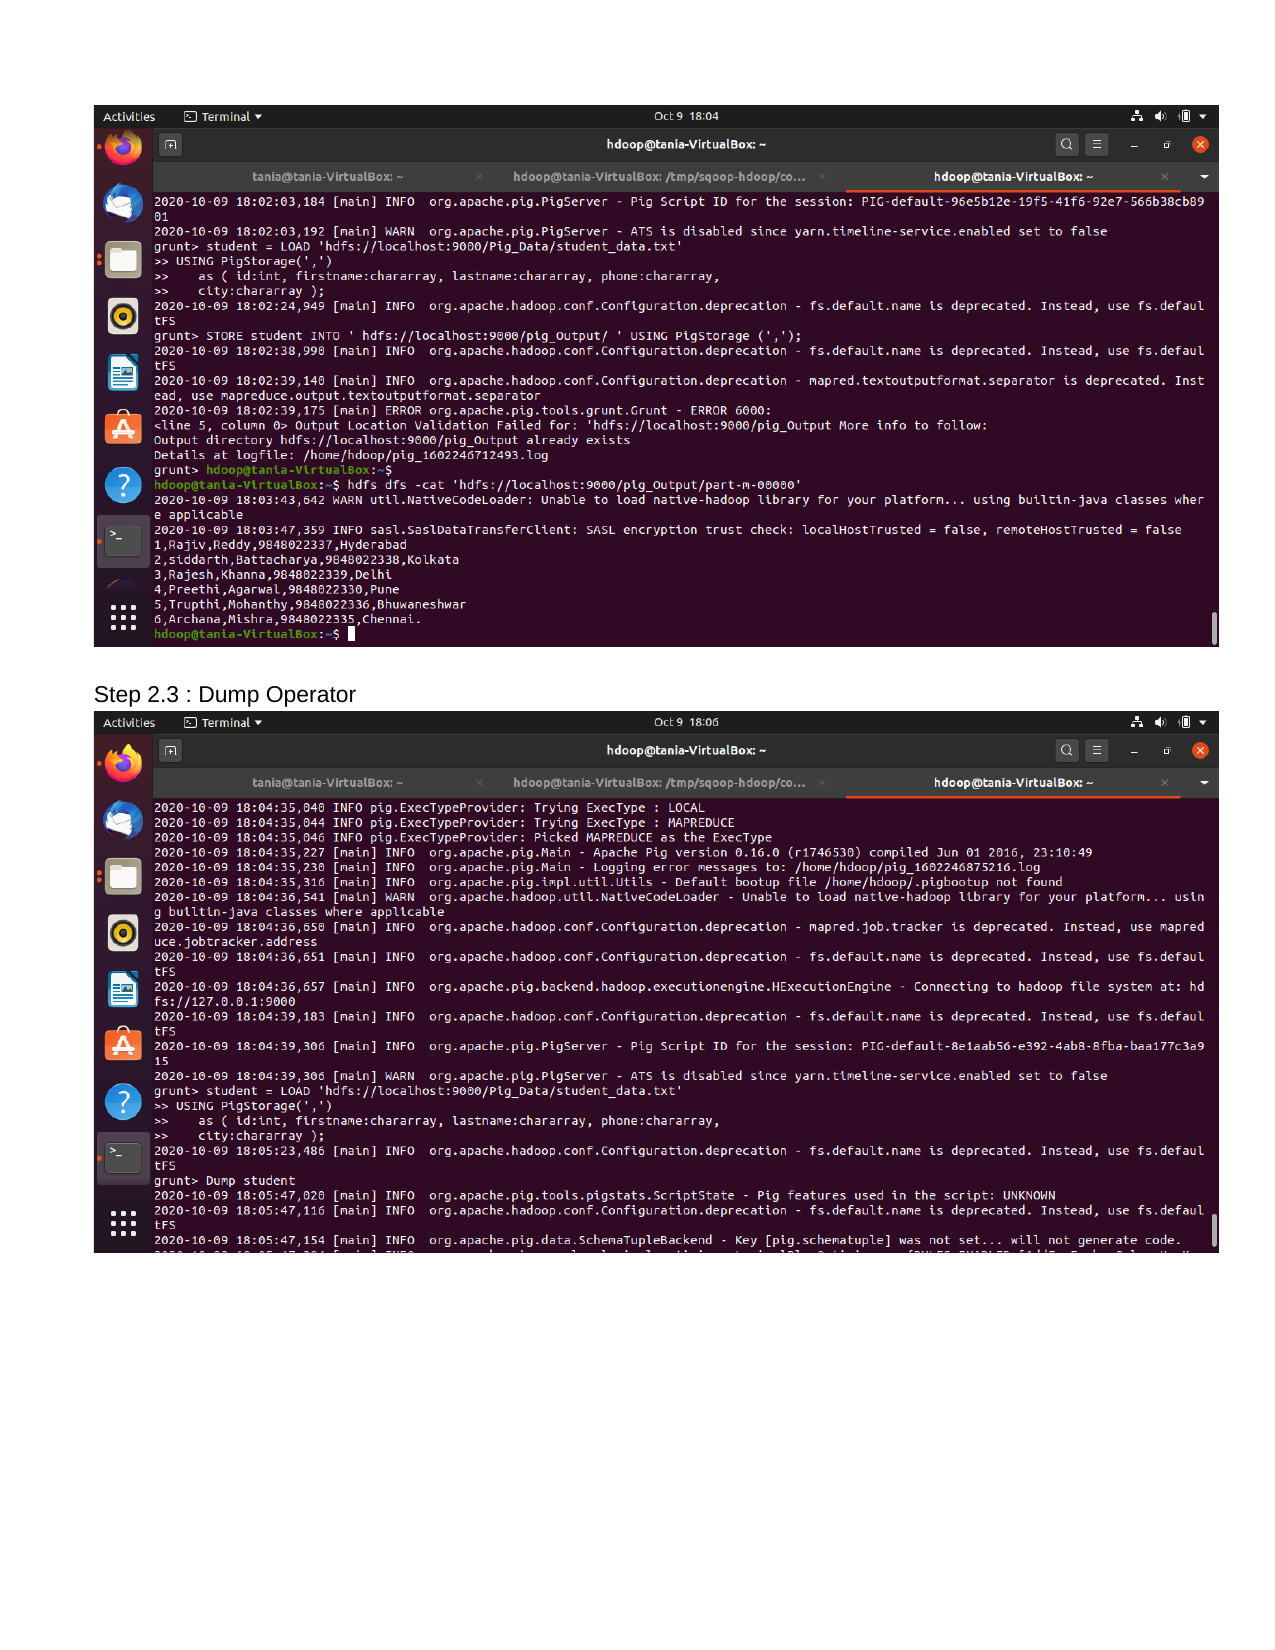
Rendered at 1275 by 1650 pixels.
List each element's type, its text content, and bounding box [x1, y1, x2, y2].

picture [93, 105, 1219, 647]
text Step 2.3 : Dump Operator [94, 681, 1219, 707]
picture [93, 711, 1219, 1253]
